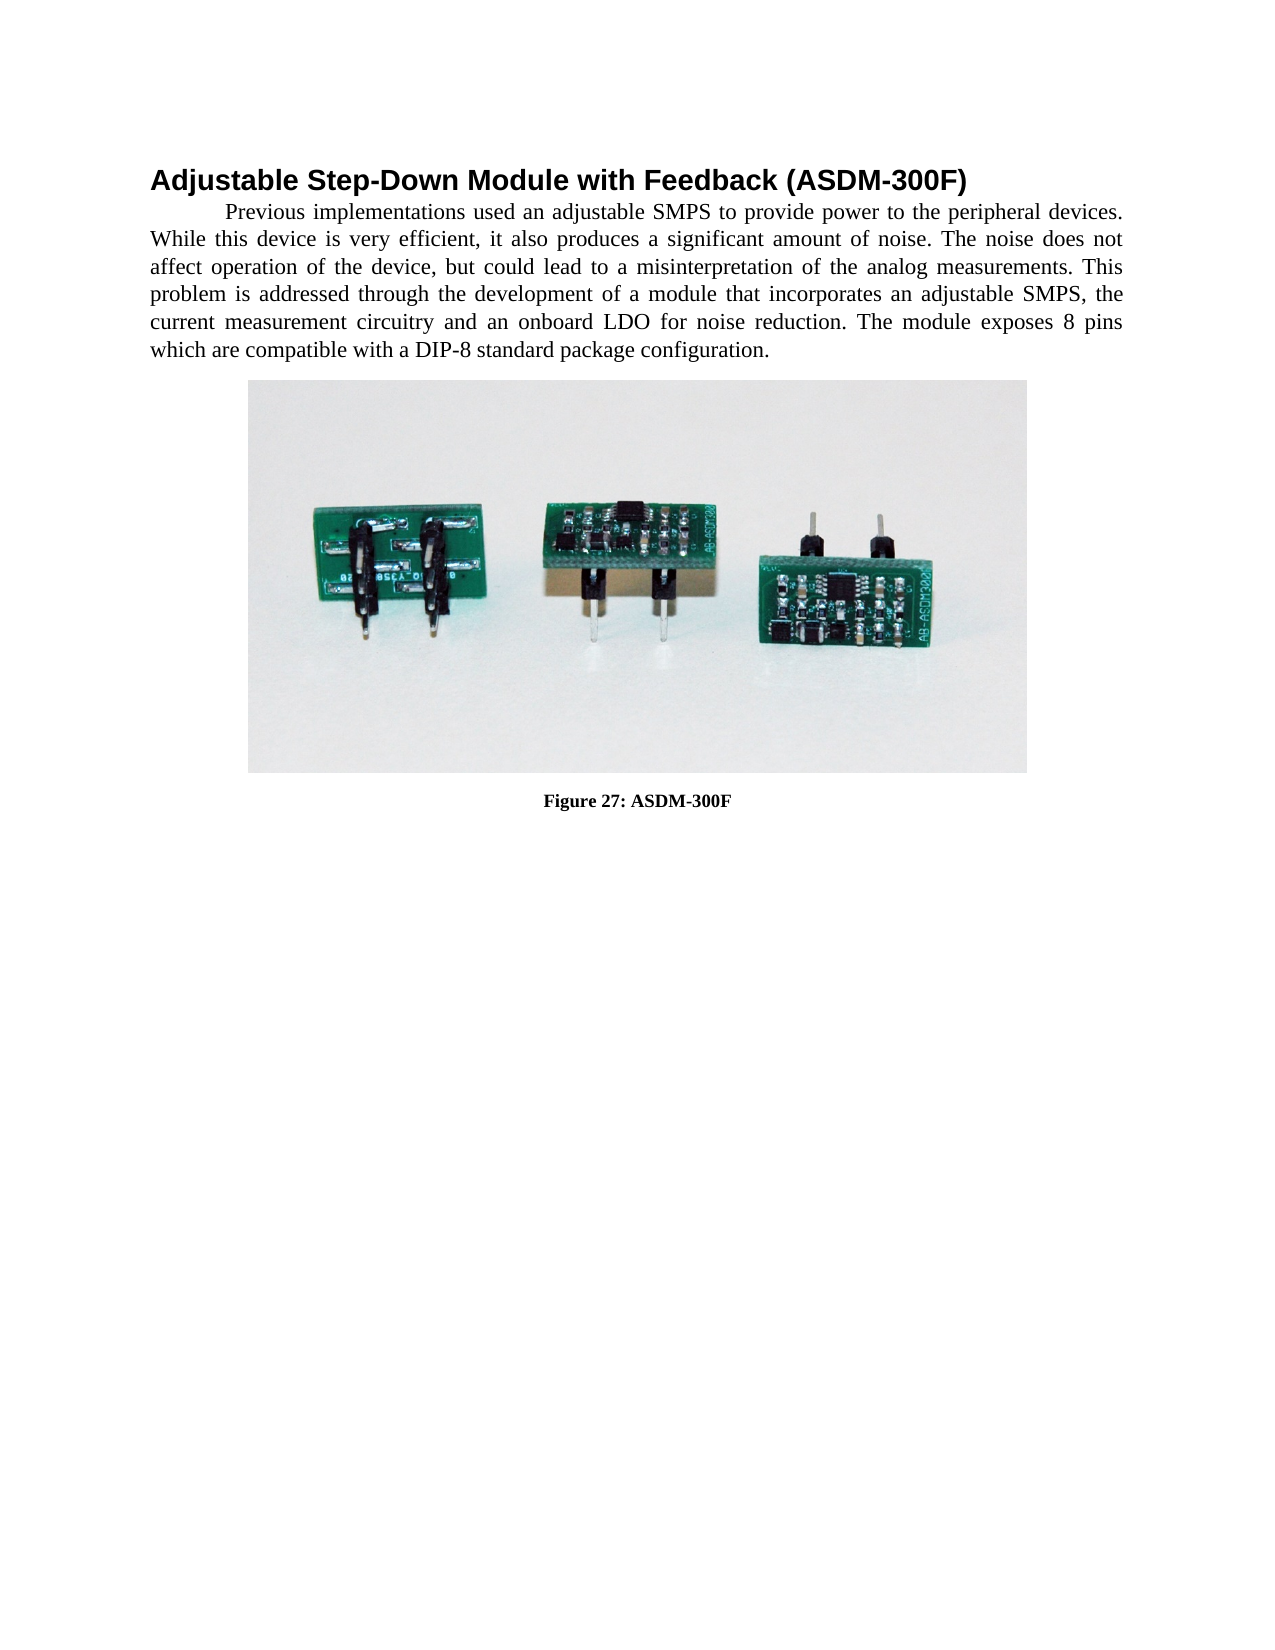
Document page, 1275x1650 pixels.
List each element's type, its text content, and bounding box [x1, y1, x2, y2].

picture [248, 380, 1027, 773]
subtitle Adjustable Step-Down Module with Feedback (ASDM-300F) [150, 162, 1125, 196]
text Previous implementations used an adjustable SMPS to provide power to the peripheral devices. While this device is very efficient, it also produces a significant amount of noise. The noise does not affect operation of the device, but could lead to a misinterpretation of the analog measurements. This problem is addressed through the development of a module that incorporates an adjustable SMPS, the current measurement circuitry and an onboard LDO for noise reduction. The module exposes 8 pins which are compatible with a DIP-8 standard package configuration. [150, 198, 1125, 362]
